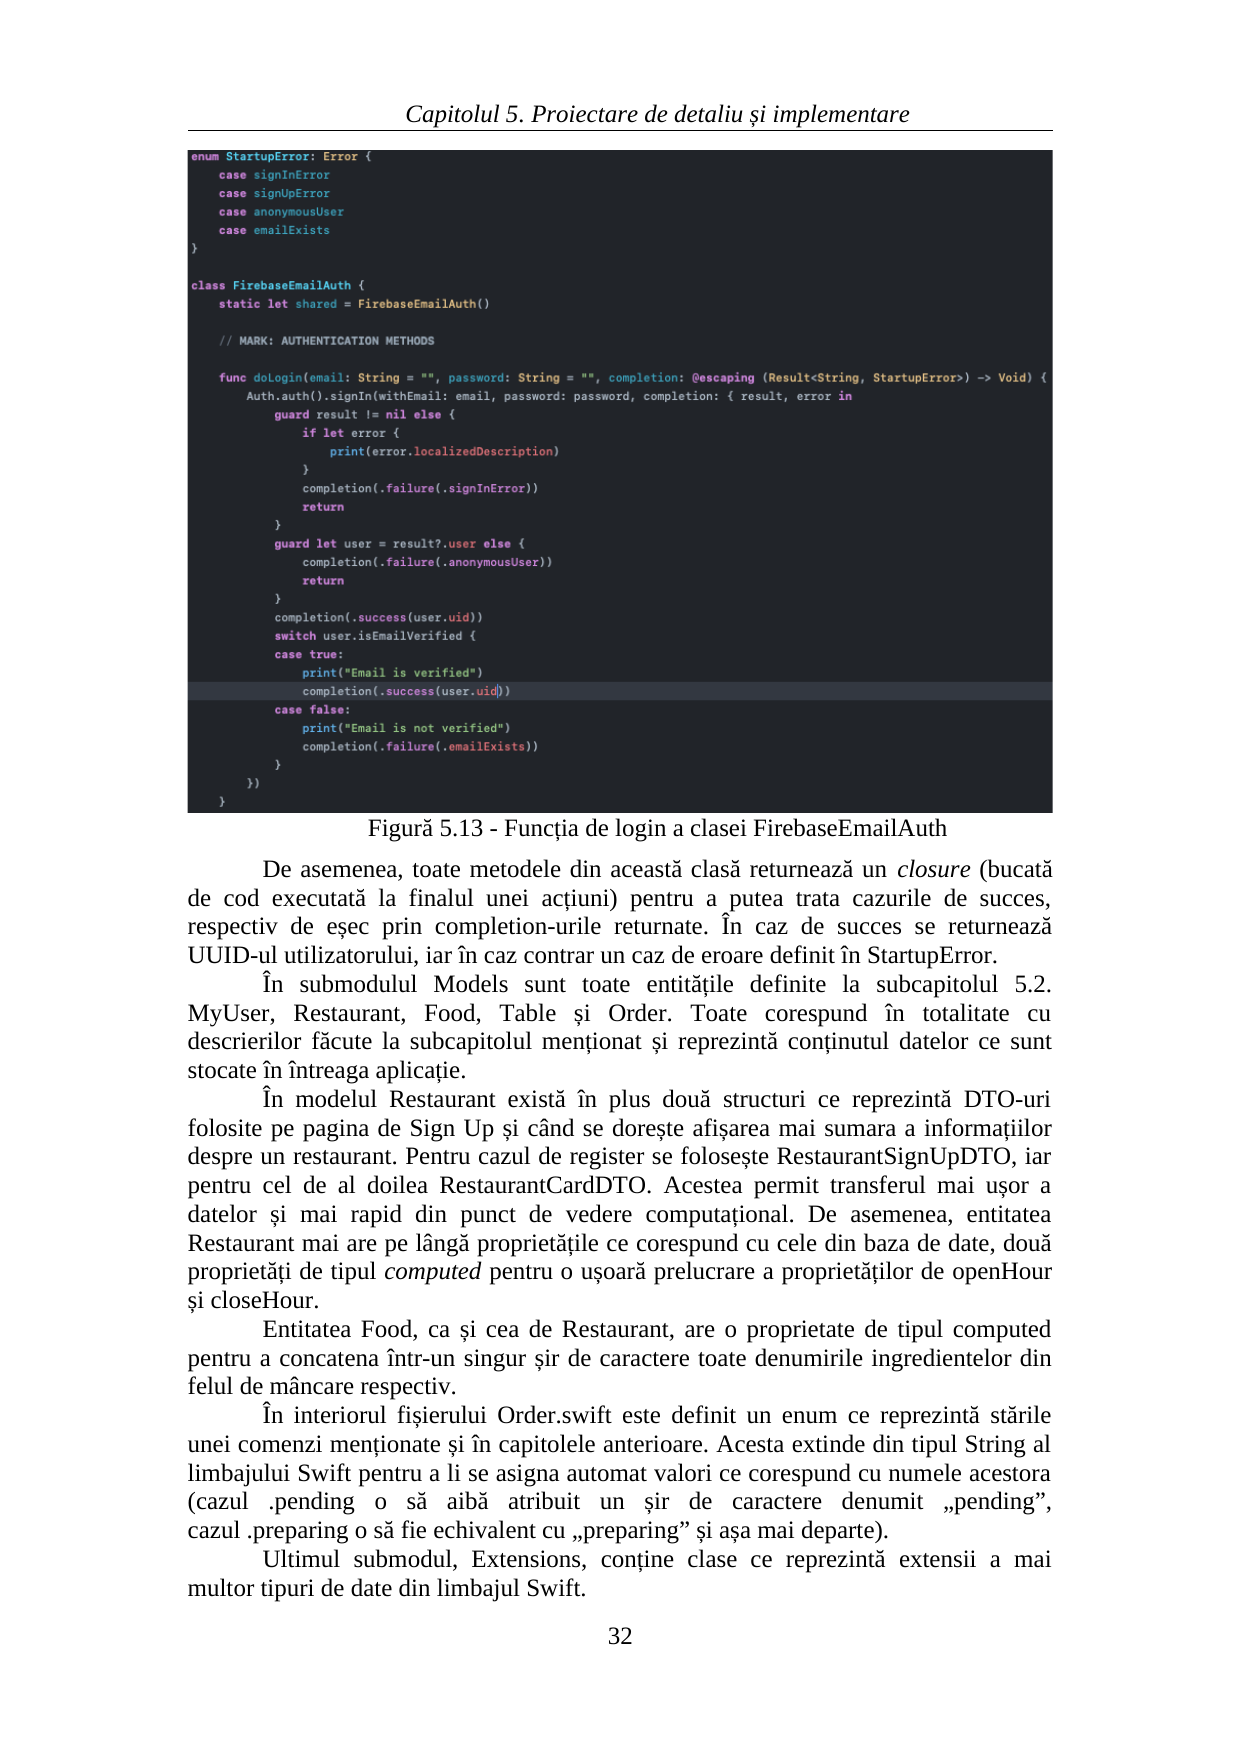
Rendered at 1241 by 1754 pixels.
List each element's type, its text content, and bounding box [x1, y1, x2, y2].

text Entitatea Food, ca și cea de Restaurant, are o proprietate de tipul computed pentru a concatena într-un singur șir de caractere toate denumirile ingredientelor din felul de mâncare respectiv. [187, 1314, 1053, 1400]
text În modelul Restaurant există în plus două structuri ce reprezintă DTO-uri folosite pe pagina de Sign Up și când se dorește afișarea mai sumara a informațiilor despre un restaurant. Pentru cazul de register se folosește RestaurantSignUpDTO, iar pentru cel de al doilea RestaurantCardDTO. Acestea permit transferul mai ușor a datelor și mai rapid din punct de vedere computațional. De asemenea, entitatea Restaurant mai are pe lângă proprietățile ce corespund cu cele din baza de date, două proprietăți de tipul computed pentru o ușoară prelucrare a proprietăților de openHour și closeHour. [187, 1084, 1053, 1314]
text De asemenea, toate metodele din această clasă returnează un closure (bucată de cod executată la finalul unei acțiuni) pentru a putea trata cazurile de succes, respectiv de eșec prin completion-urile returnate. În caz de succes se returnează UUID-ul utilizatorului, iar în caz contrar un caz de eroare definit în StartupError. [187, 854, 1053, 969]
text Ultimul submodul, Extensions, conține clase ce reprezintă extensii a mai multor tipuri de date din limbajul Swift. [187, 1544, 1053, 1601]
text În interiorul fișierului Order.swift este definit un enum ce reprezintă stările unei comenzi menționate și în capitolele anterioare. Acesta extinde din tipul String al limbajului Swift pentru a li se asigna automat valori ce corespund cu numele acestora (cazul .pending o să aibă atribuit un șir de caractere denumit „pending”, cazul .preparing o să fie echivalent cu „preparing” și așa mai departe). [187, 1400, 1053, 1544]
text În submodulul Models sunt toate entitățile definite la subcapitolul 5.2. MyUser, Restaurant, Food, Table și Order. Toate corespund în totalitate cu descrierilor făcute la subcapitolul menționat și reprezintă conținutul datelor ce sunt stocate în întreaga aplicație. [187, 969, 1053, 1084]
picture [187, 150, 1053, 813]
